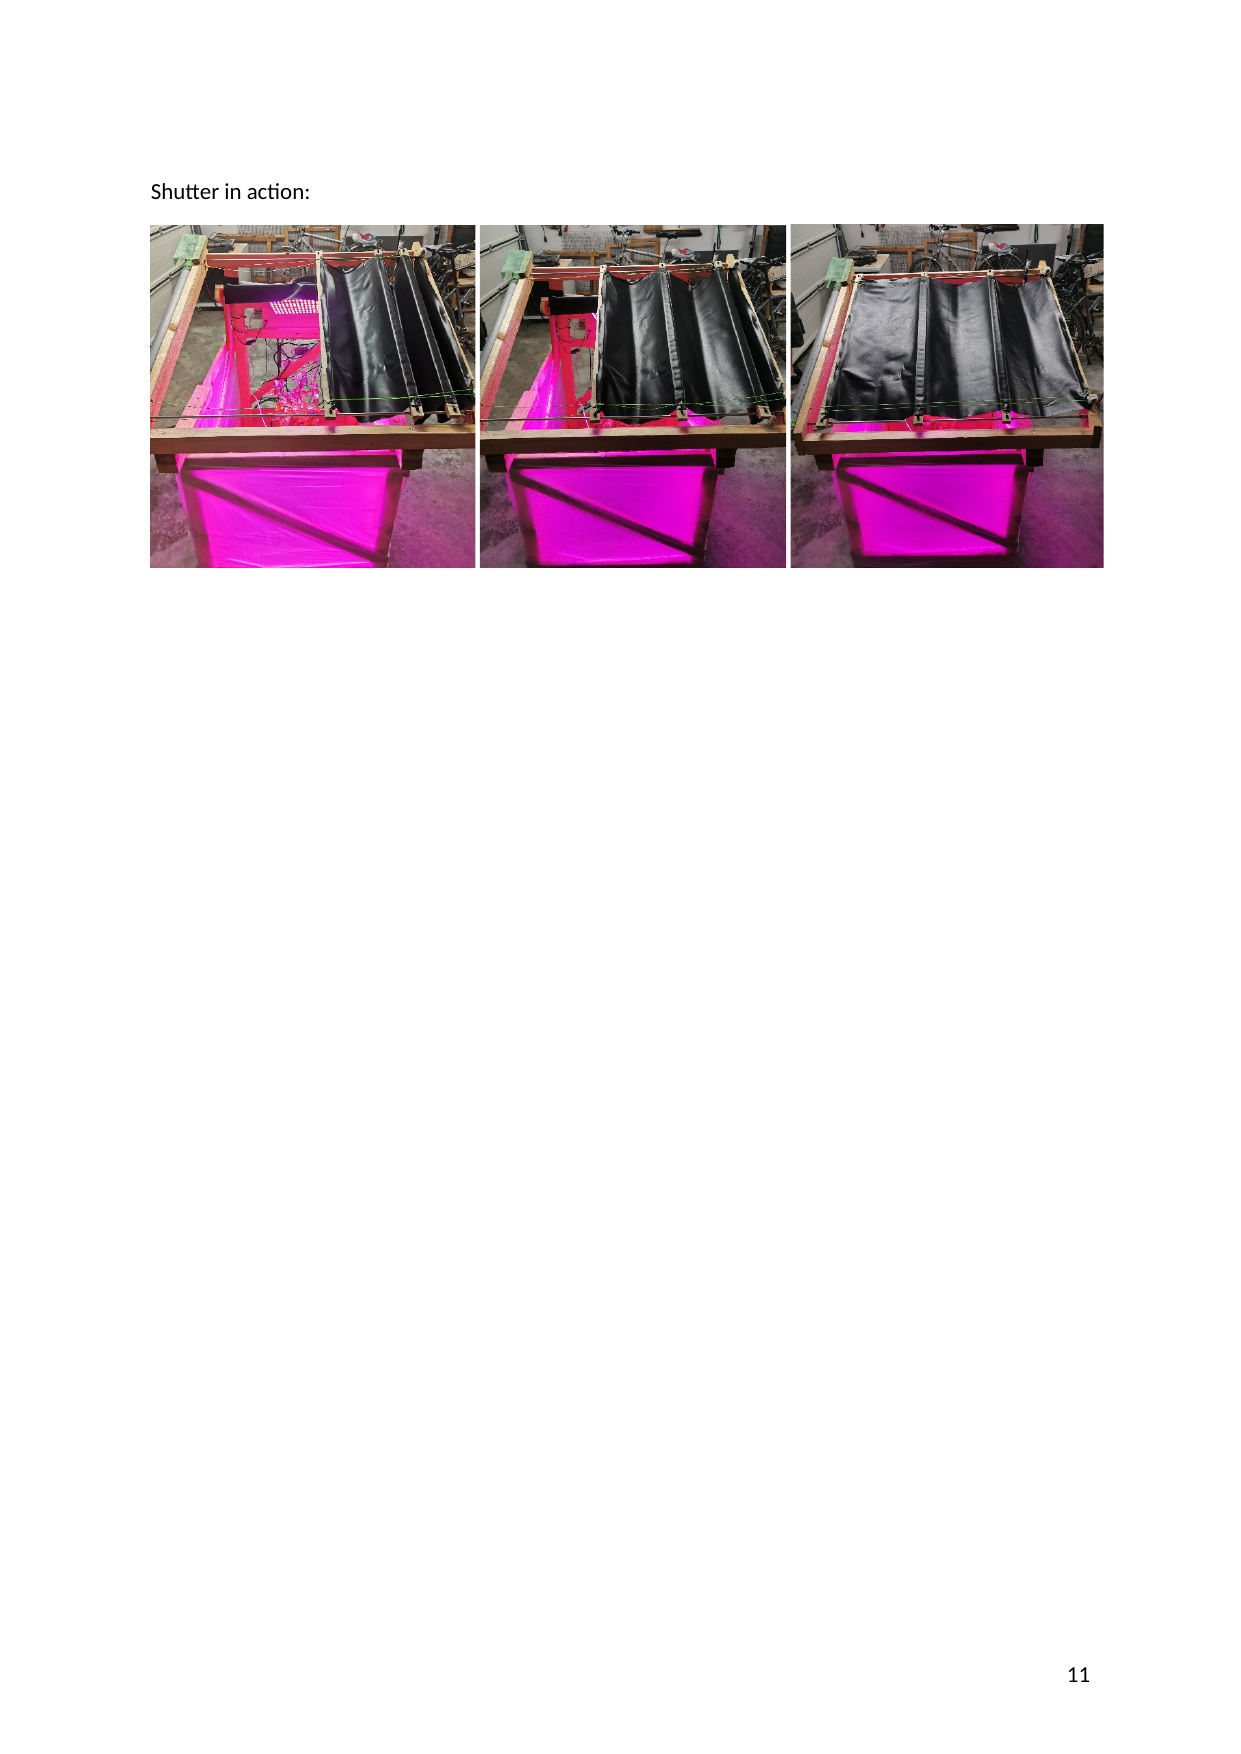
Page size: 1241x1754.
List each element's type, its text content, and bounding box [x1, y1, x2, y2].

picture [150, 225, 476, 568]
picture [790, 224, 1104, 568]
picture [479, 225, 787, 568]
text Shutter in action: [151, 177, 1090, 205]
